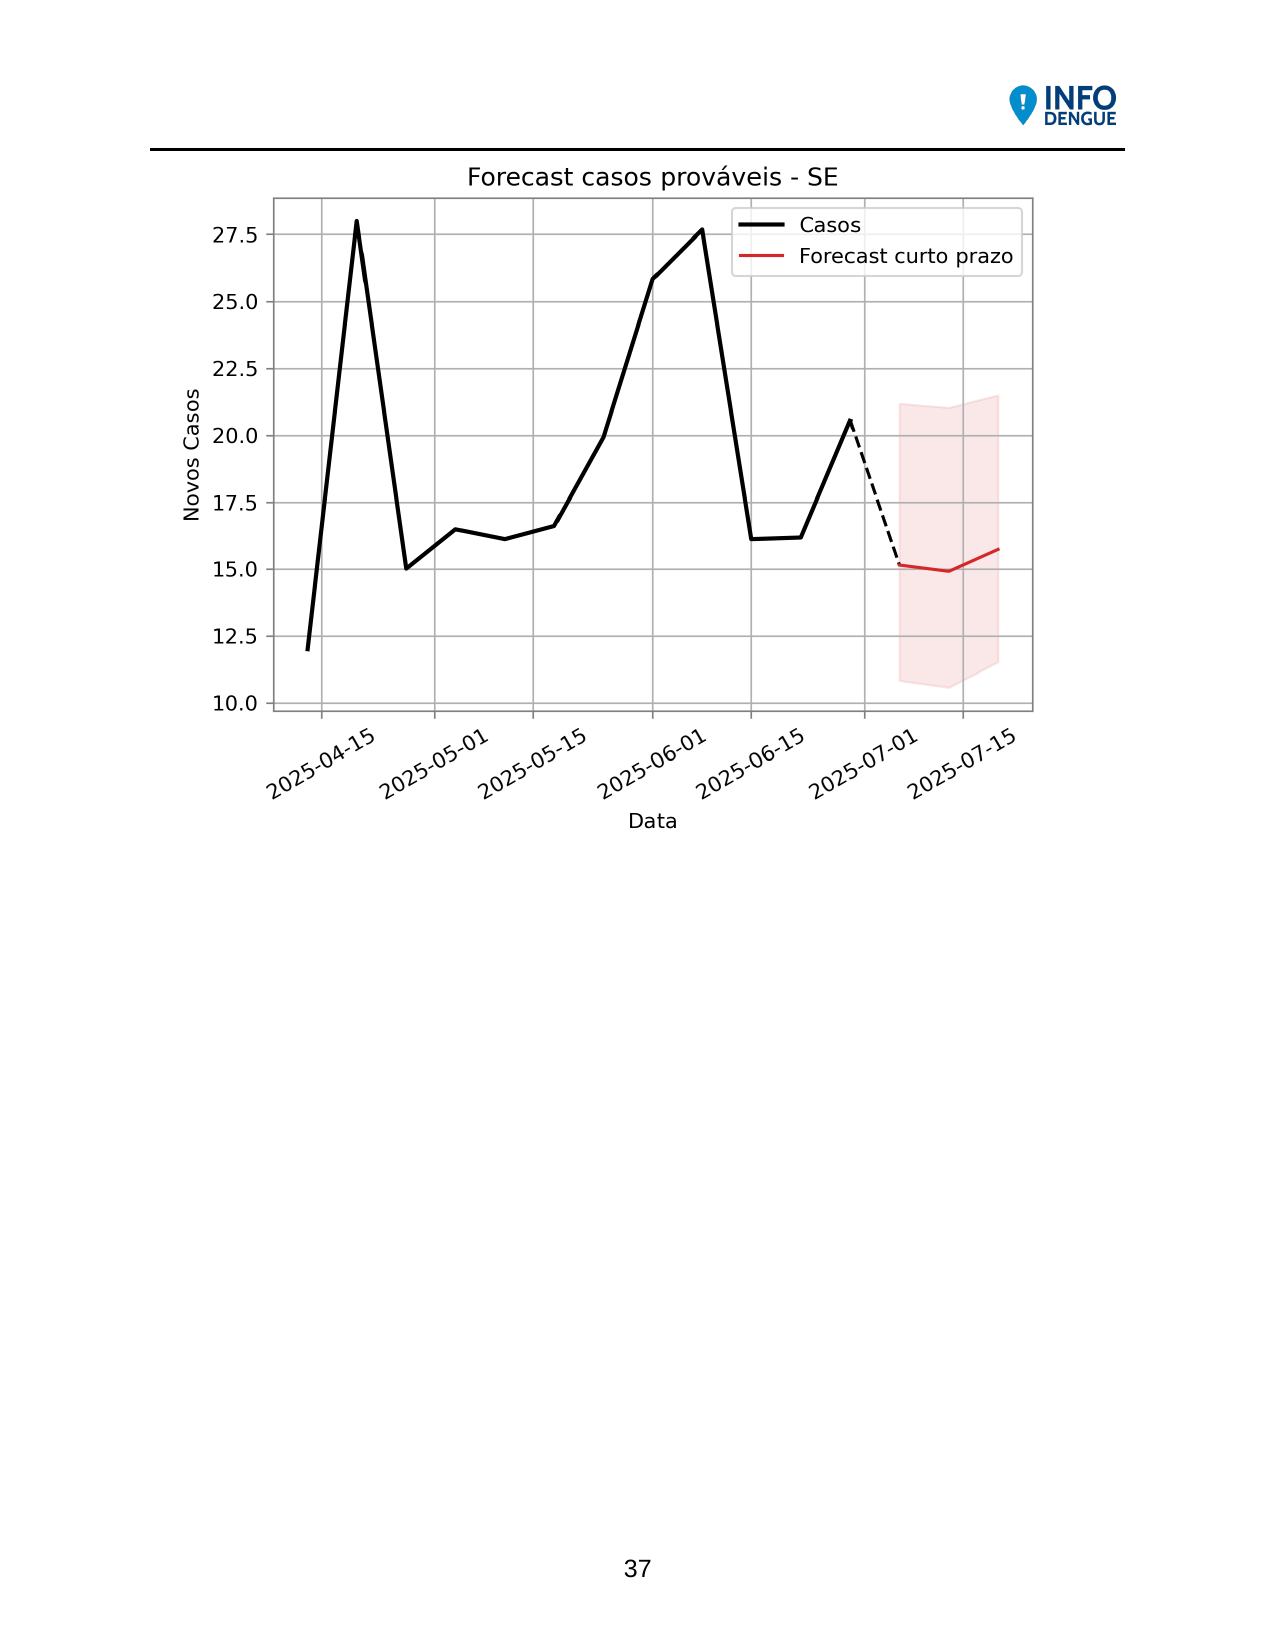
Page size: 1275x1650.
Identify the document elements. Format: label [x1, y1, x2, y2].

picture [1000, 75, 1125, 136]
picture [168, 151, 1047, 847]
